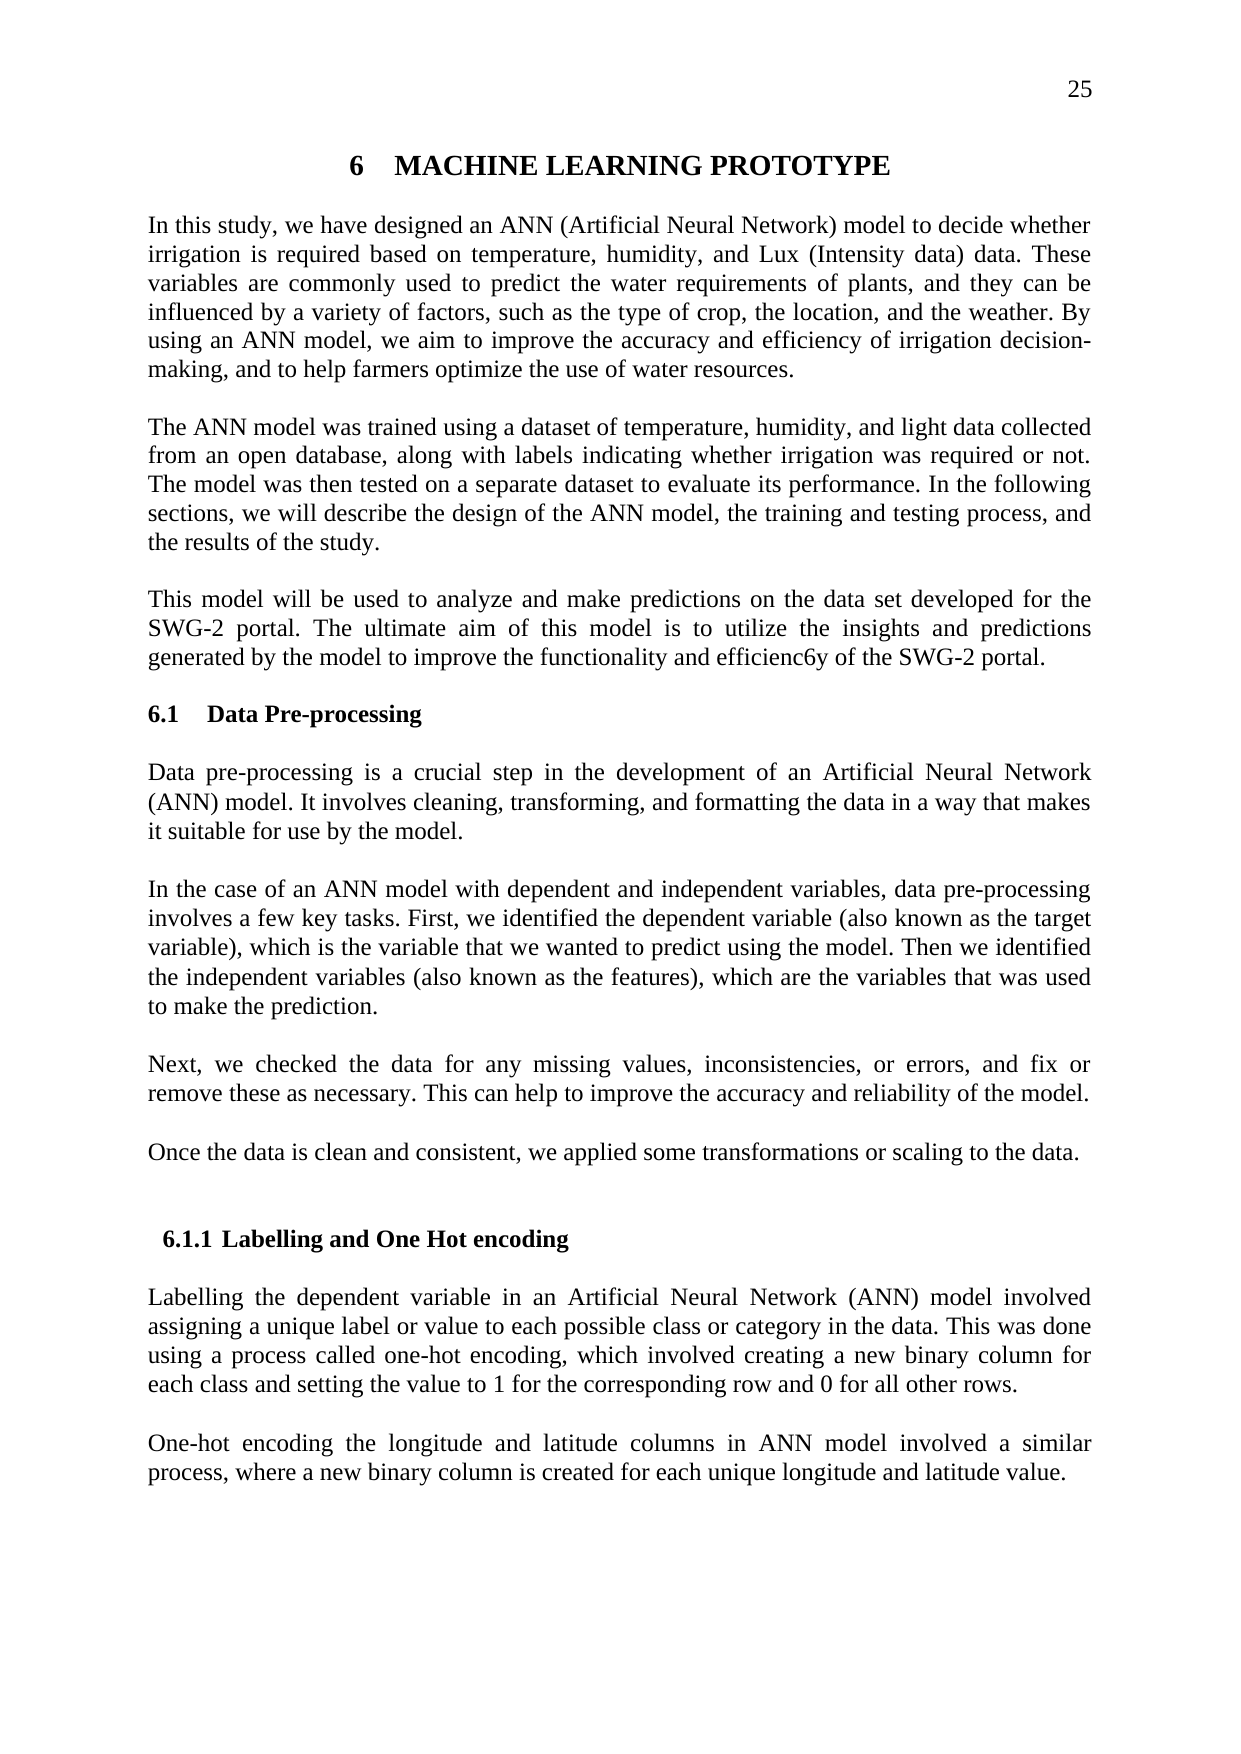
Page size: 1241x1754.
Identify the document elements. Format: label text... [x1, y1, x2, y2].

text One-hot encoding the longitude and latitude columns in ANN model involved a similar process, where a new binary column is created for each unique longitude and latitude value. [148, 1427, 1092, 1486]
text In this study, we have designed an ANN (Artificial Neural Network) model to decide whether irrigation is required based on temperature, humidity, and Lux (Intensity data) data. These variables are commonly used to predict the water requirements of plants, and they can be influenced by a variety of factors, such as the type of crop, the location, and the weather. By using an ANN model, we aim to improve the accuracy and efficiency of irrigation decision-making, and to help farmers optimize the use of water resources. [148, 210, 1092, 383]
subtitle Data Pre-processing [148, 699, 1092, 728]
text Data pre-processing is a crucial step in the development of an Artificial Neural Network (ANN) model. It involves cleaning, transforming, and formatting the data in a way that makes it suitable for use by the model. [148, 757, 1092, 844]
text The ANN model was trained using a dataset of temperature, humidity, and light data collected from an open database, along with labels indicating whether irrigation was required or not. The model was then tested on a separate dataset to evaluate its performance. In the following sections, we will describe the design of the ANN model, the training and testing process, and the results of the study. [148, 412, 1092, 555]
text Next, we checked the data for any missing values, inconsistencies, or errors, and fix or remove these as necessary. This can help to improve the accuracy and reliability of the model. [148, 1049, 1092, 1107]
text Once the data is clean and consistent, we applied some transformations or scaling to the data. [148, 1136, 1092, 1165]
text In the case of an ANN model with dependent and independent variables, data pre-processing involves a few key tasks. First, we identified the dependent variable (also known as the target variable), which is the variable that we wanted to predict using the model. Then we identified the independent variables (also known as the features), which are the variables that was used to make the prediction. [148, 874, 1092, 1019]
text This model will be used to analyze and make predictions on the data set developed for the SWG-2 portal. The ultimate aim of this model is to utilize the insights and predictions generated by the model to improve the functionality and efficienc6y of the SWG-2 portal. [148, 584, 1092, 670]
subtitle Labelling and One Hot encoding [162, 1224, 1092, 1252]
text Labelling the dependent variable in an Artificial Neural Network (ANN) model involved assigning a unique label or value to each possible class or category in the data. This was done using a process called one-hot encoding, which involved creating a new binary column for each class and setting the value to 1 for the corresponding row and 0 for all other rows. [148, 1282, 1092, 1398]
subtitle Machine Learning Prototype [148, 148, 1092, 181]
